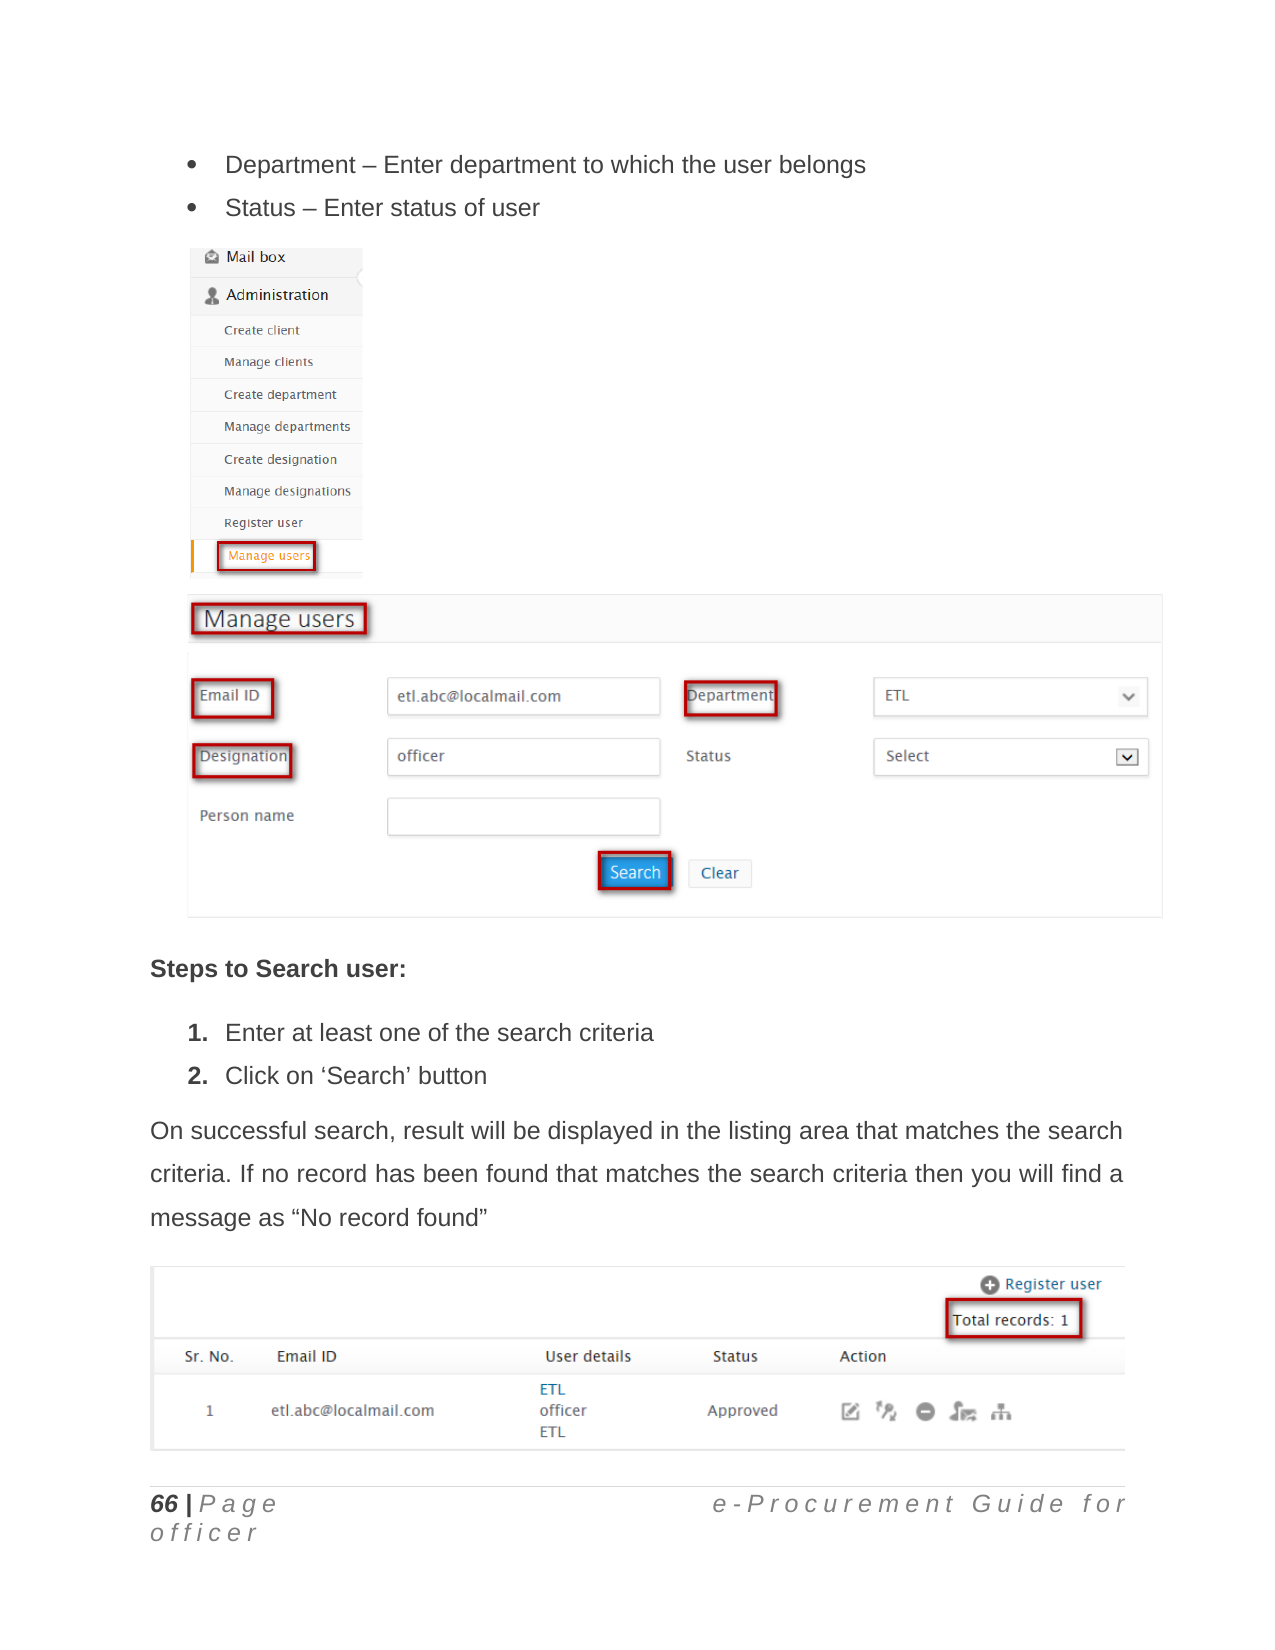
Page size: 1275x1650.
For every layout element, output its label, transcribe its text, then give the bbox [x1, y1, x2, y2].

picture [187, 593, 1163, 919]
text On successful search, result will be displayed in the listing area that matches the search criteria. If no record has been found that matches the search criteria then you will find a message as “No record found” [150, 1116, 1125, 1231]
list Department – Enter department to which the user belongs [187, 150, 1125, 179]
picture [187, 248, 363, 579]
list Status – Enter status of user [187, 193, 1125, 222]
picture [150, 1266, 1125, 1451]
list Click on ‘Search’ button [187, 1061, 1125, 1089]
text Steps to Search user: [150, 953, 1125, 982]
list Enter at least one of the search criteria [187, 1017, 1125, 1046]
